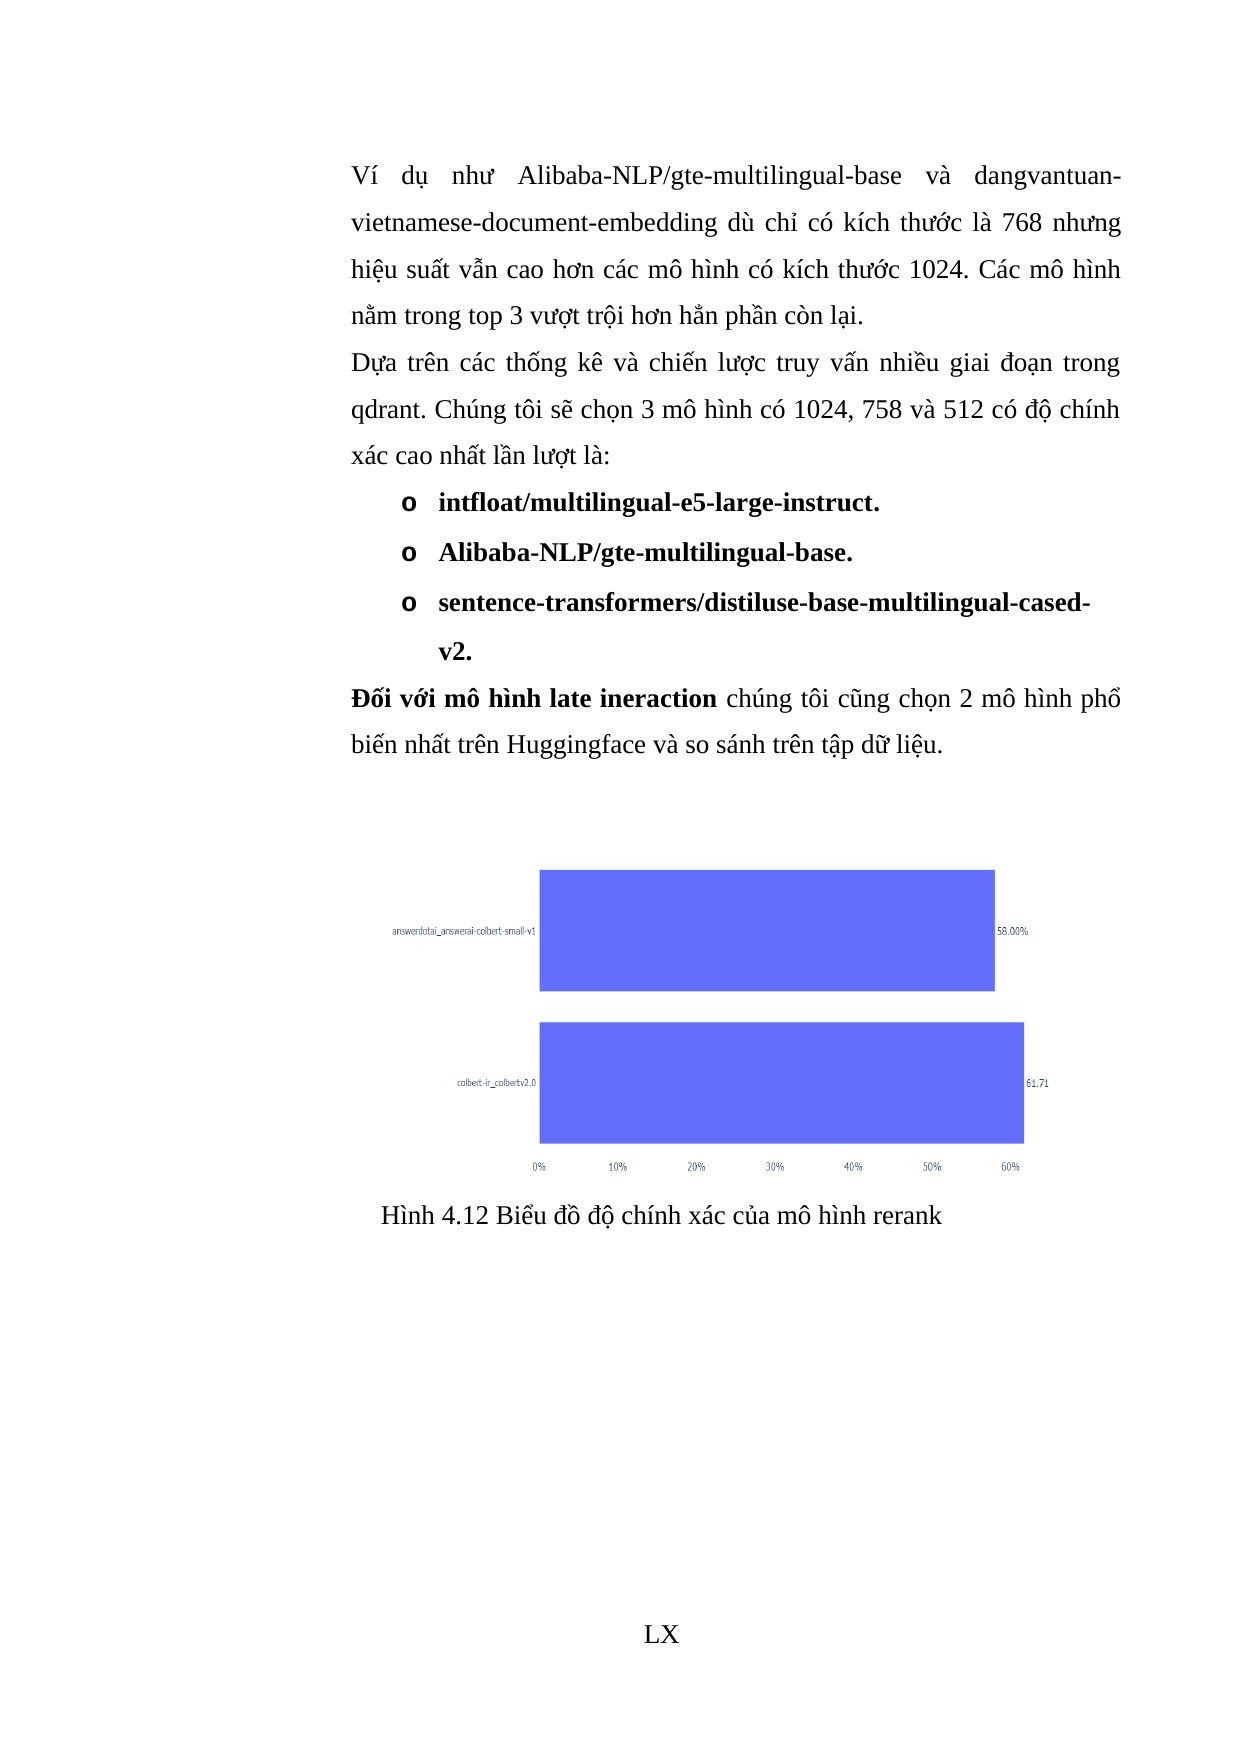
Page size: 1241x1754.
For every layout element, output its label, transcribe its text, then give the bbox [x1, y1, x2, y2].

list intfloat/multilingual-e5-large-instruct. [401, 486, 1122, 519]
list Dựa trên các thống kê và chiến lược truy vấn nhiều giai đoạn trong qdrant. Chúng tôi sẽ chọn 3 mô hình có 1024, 758 và 512 có độ chính xác cao nhất lần lượt là: [351, 346, 1122, 471]
list Đối với mô hình late ineraction chúng tôi cũng chọn 2 mô hình phổ biến nhất trên Huggingface và so sánh trên tập dữ liệu. [351, 682, 1122, 760]
list Alibaba-NLP/gte-multilingual-base. [401, 536, 1122, 570]
list sentence-transformers/distiluse-base-multilingual-cased-v2. [401, 586, 1122, 666]
picture [388, 822, 1079, 1184]
list Ví dụ như Alibaba-NLP/gte-multilingual-base và dangvantuan-vietnamese-document-embedding dù chỉ có kích thước là 768 nhưng hiệu suất vẫn cao hơn các mô hình có kích thước 1024. Các mô hình nằm trong top 3 vượt trội hơn hẳn phần còn lại. [351, 159, 1122, 331]
